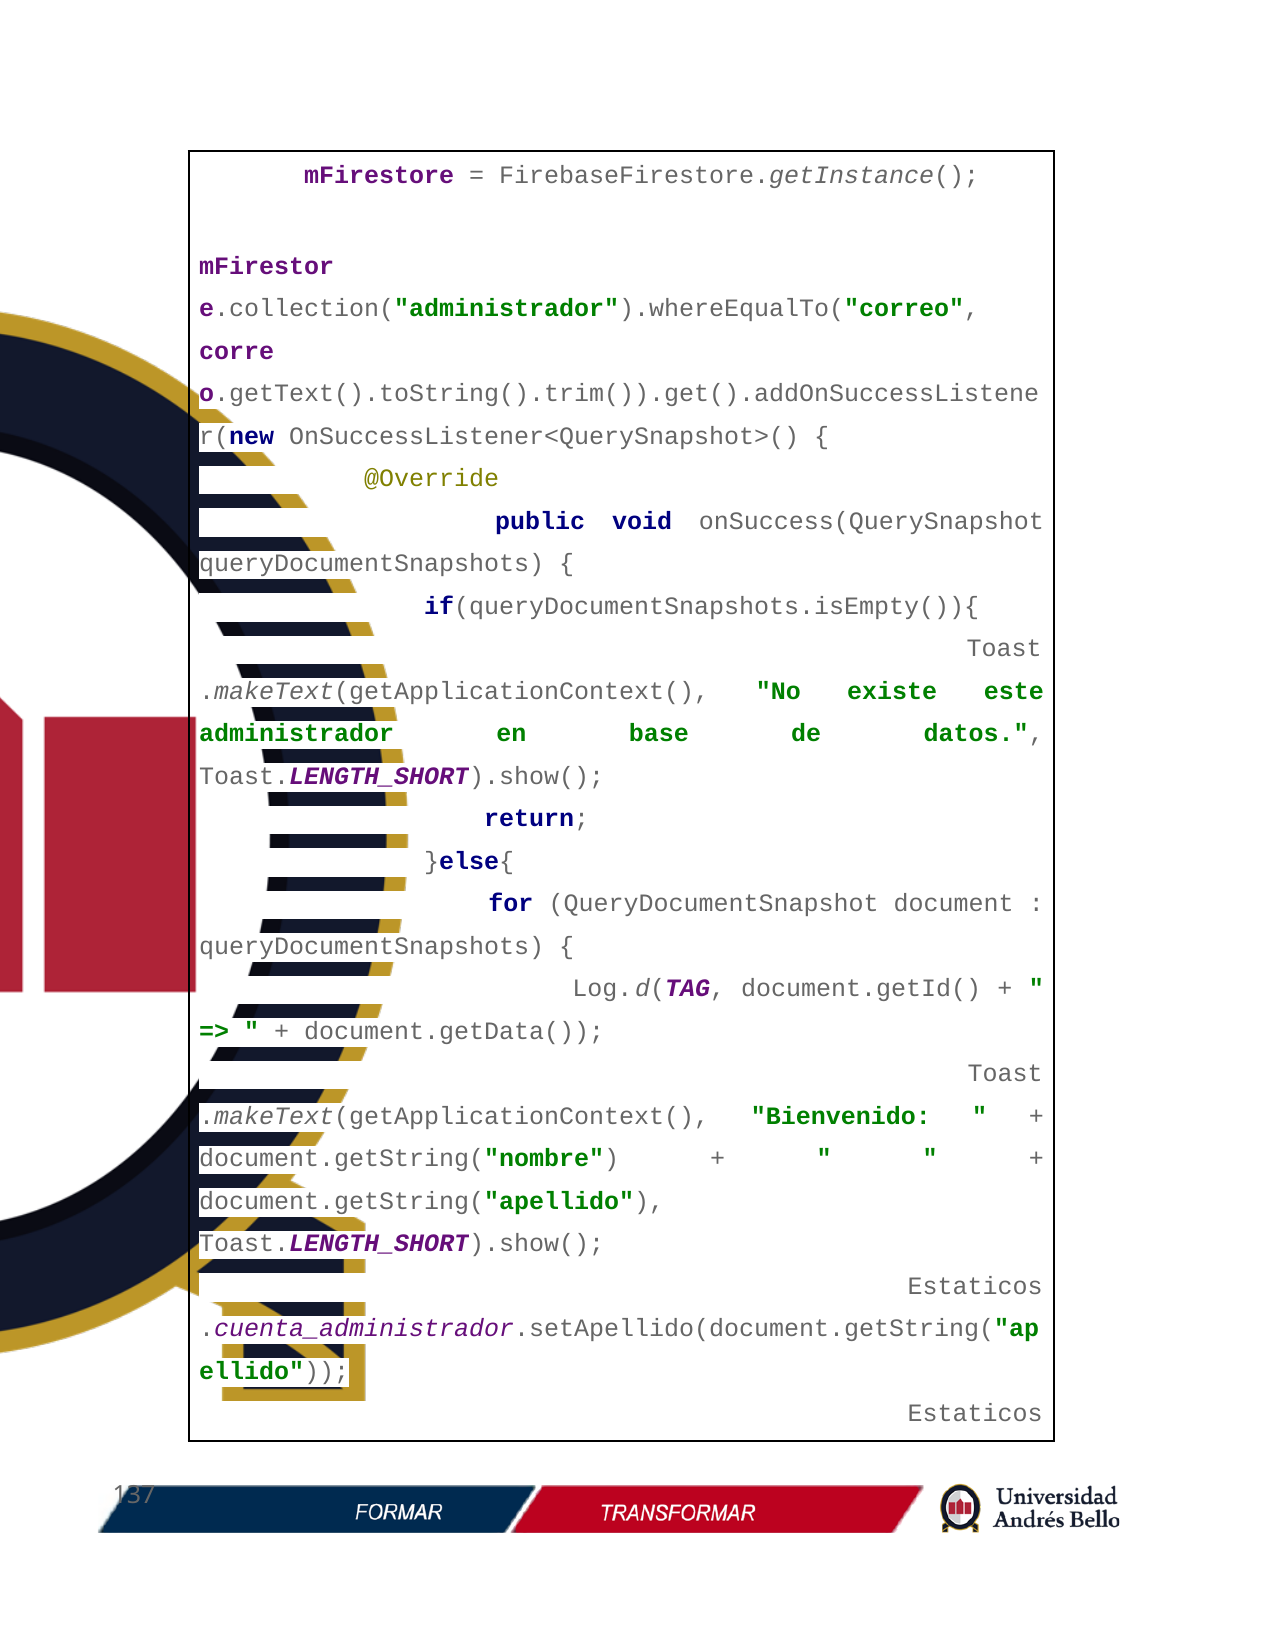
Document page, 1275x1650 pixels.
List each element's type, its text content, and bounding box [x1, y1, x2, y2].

picture [0, 299, 188, 1423]
picture [97, 1483, 1120, 1533]
